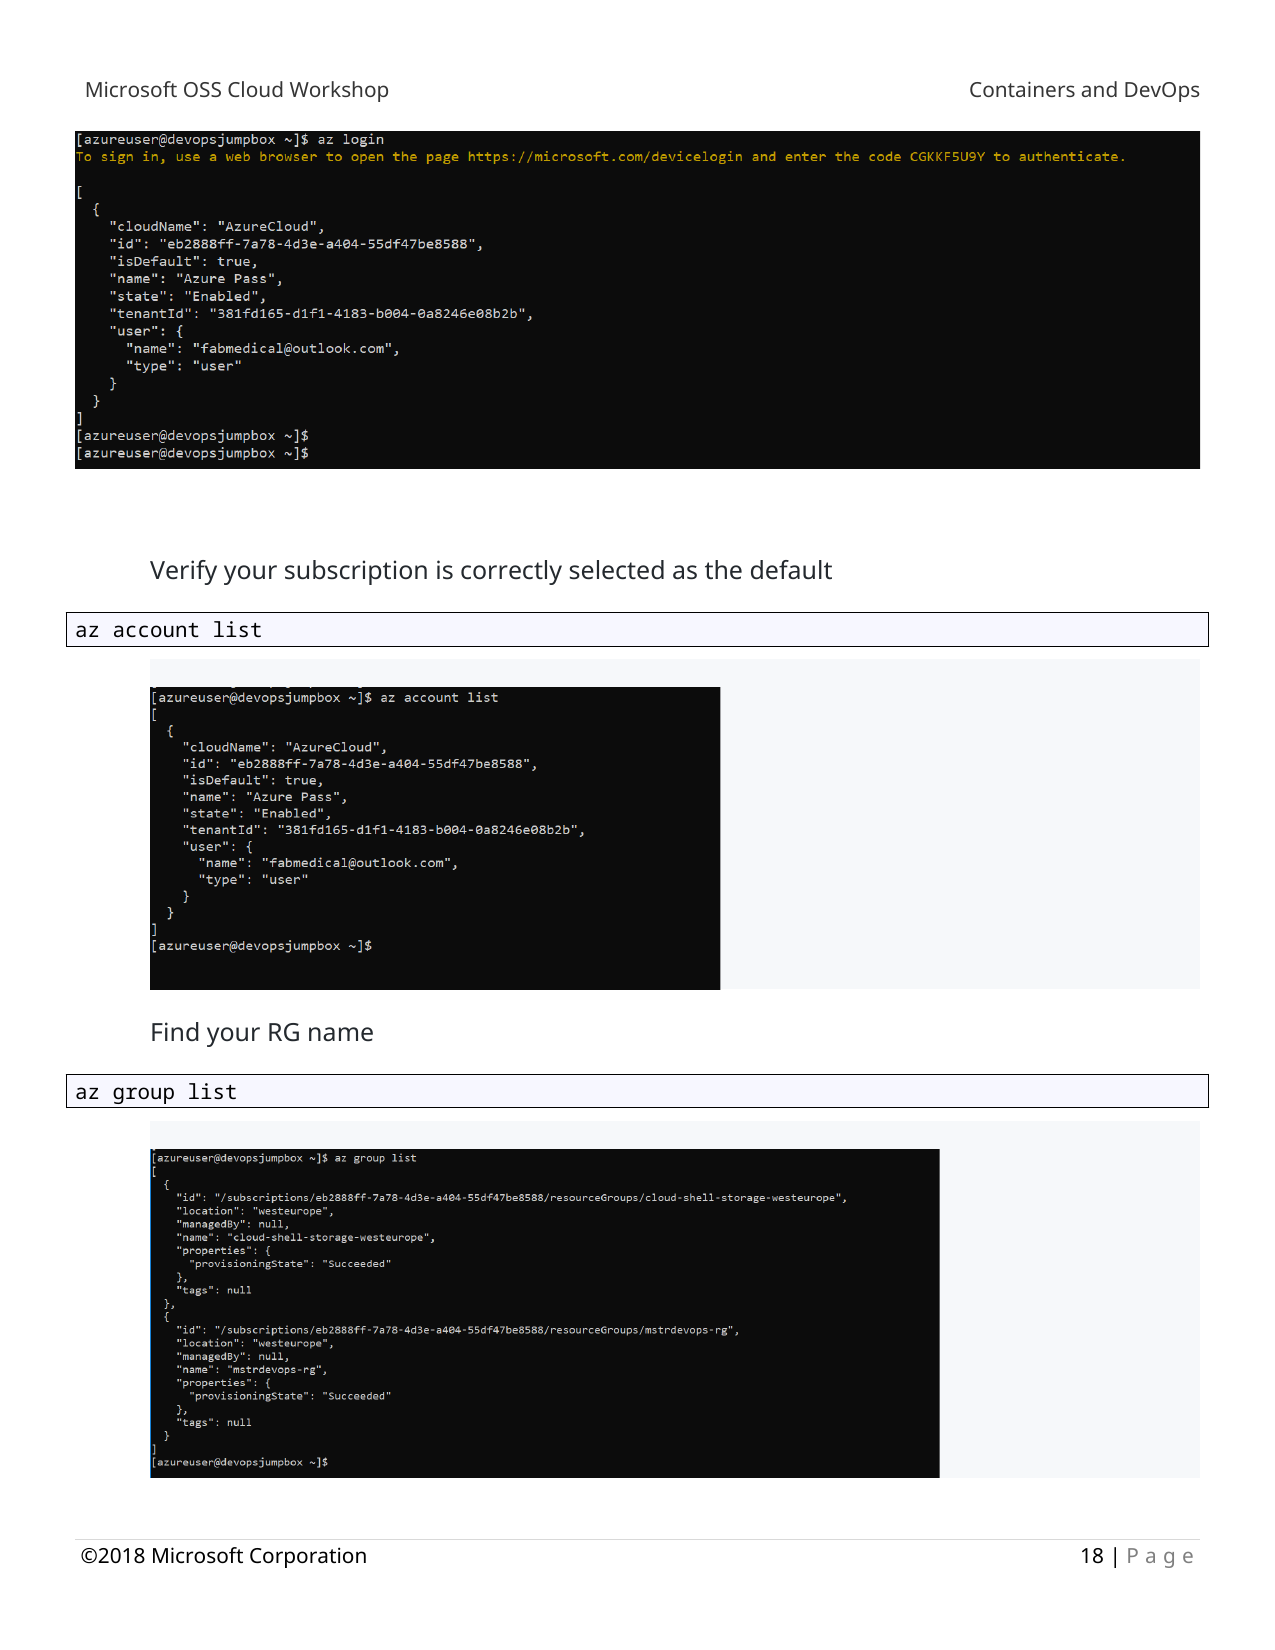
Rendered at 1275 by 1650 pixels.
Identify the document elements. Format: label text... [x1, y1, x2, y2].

list az group list [67, 1075, 1208, 1107]
picture [150, 1149, 940, 1478]
text Find your RG name [150, 1014, 1200, 1049]
text Verify your subscription is correctly selected as the default [150, 553, 1200, 587]
list az account list [67, 613, 1208, 646]
picture [150, 687, 721, 990]
picture [75, 131, 1200, 469]
